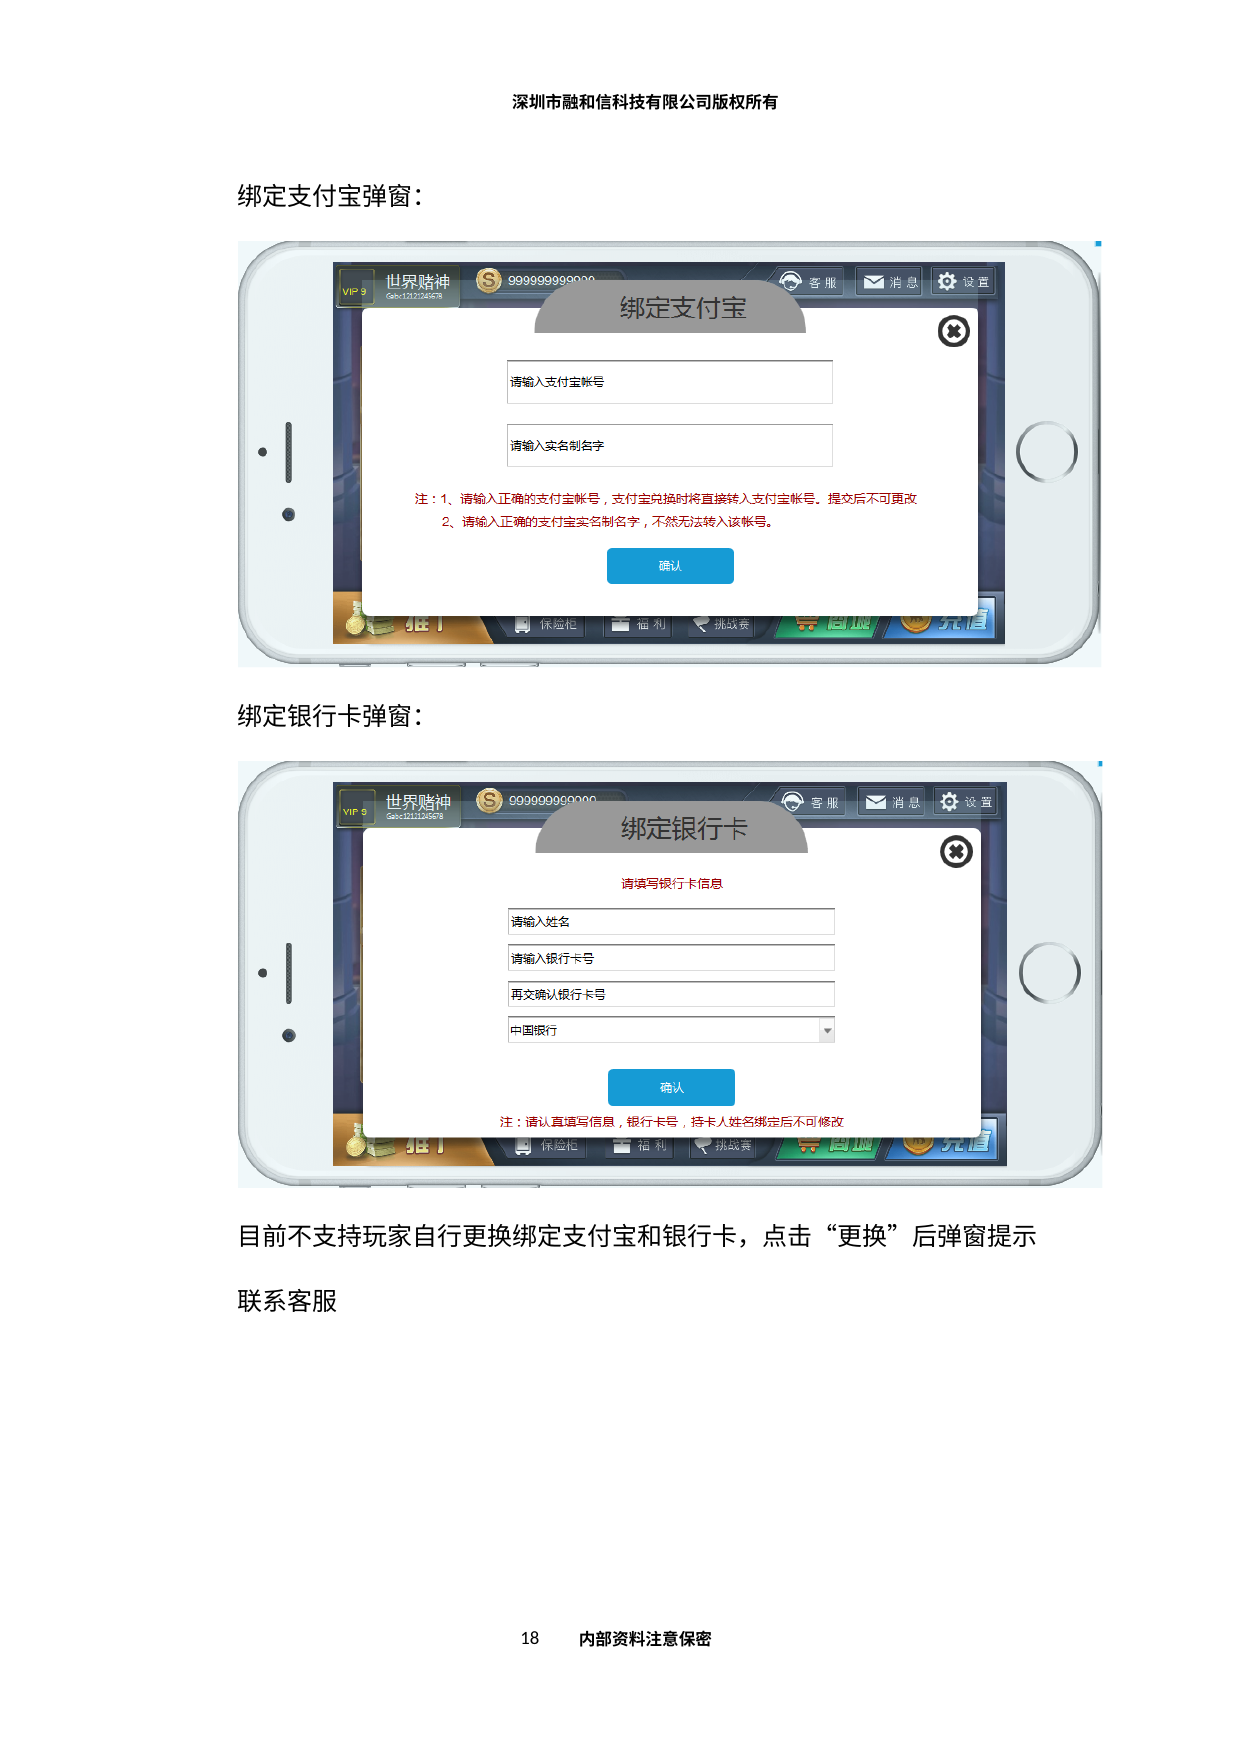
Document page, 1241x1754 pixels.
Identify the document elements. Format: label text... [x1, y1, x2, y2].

picture [237, 761, 1103, 1188]
text 绑定支付宝弹窗： [237, 162, 1053, 227]
text 目前不支持玩家自行更换绑定支付宝和银行卡，点击“更换”后弹窗提示联系客服 [237, 1202, 1053, 1332]
text 绑定银行卡弹窗： [237, 682, 1053, 747]
picture [237, 241, 1102, 668]
